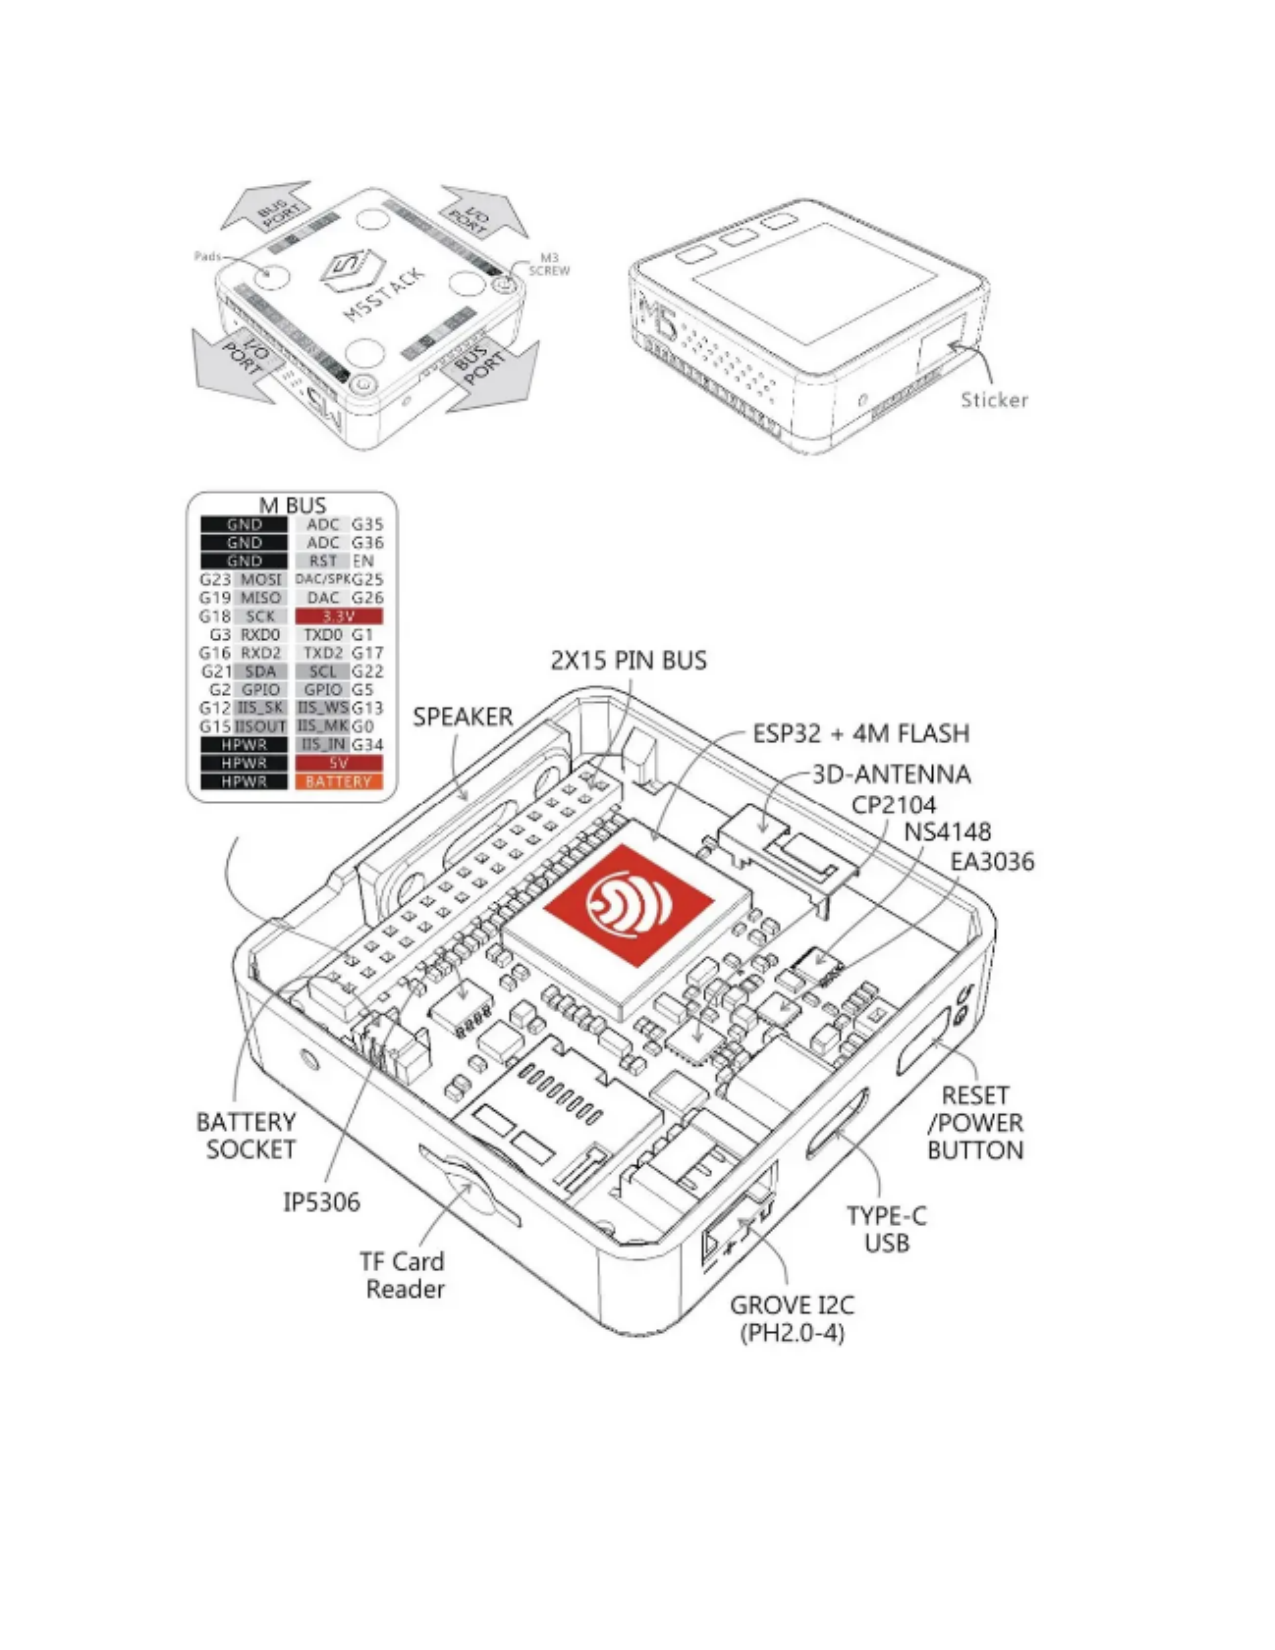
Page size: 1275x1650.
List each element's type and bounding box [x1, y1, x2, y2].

picture [168, 150, 1044, 479]
picture [168, 484, 1044, 1381]
